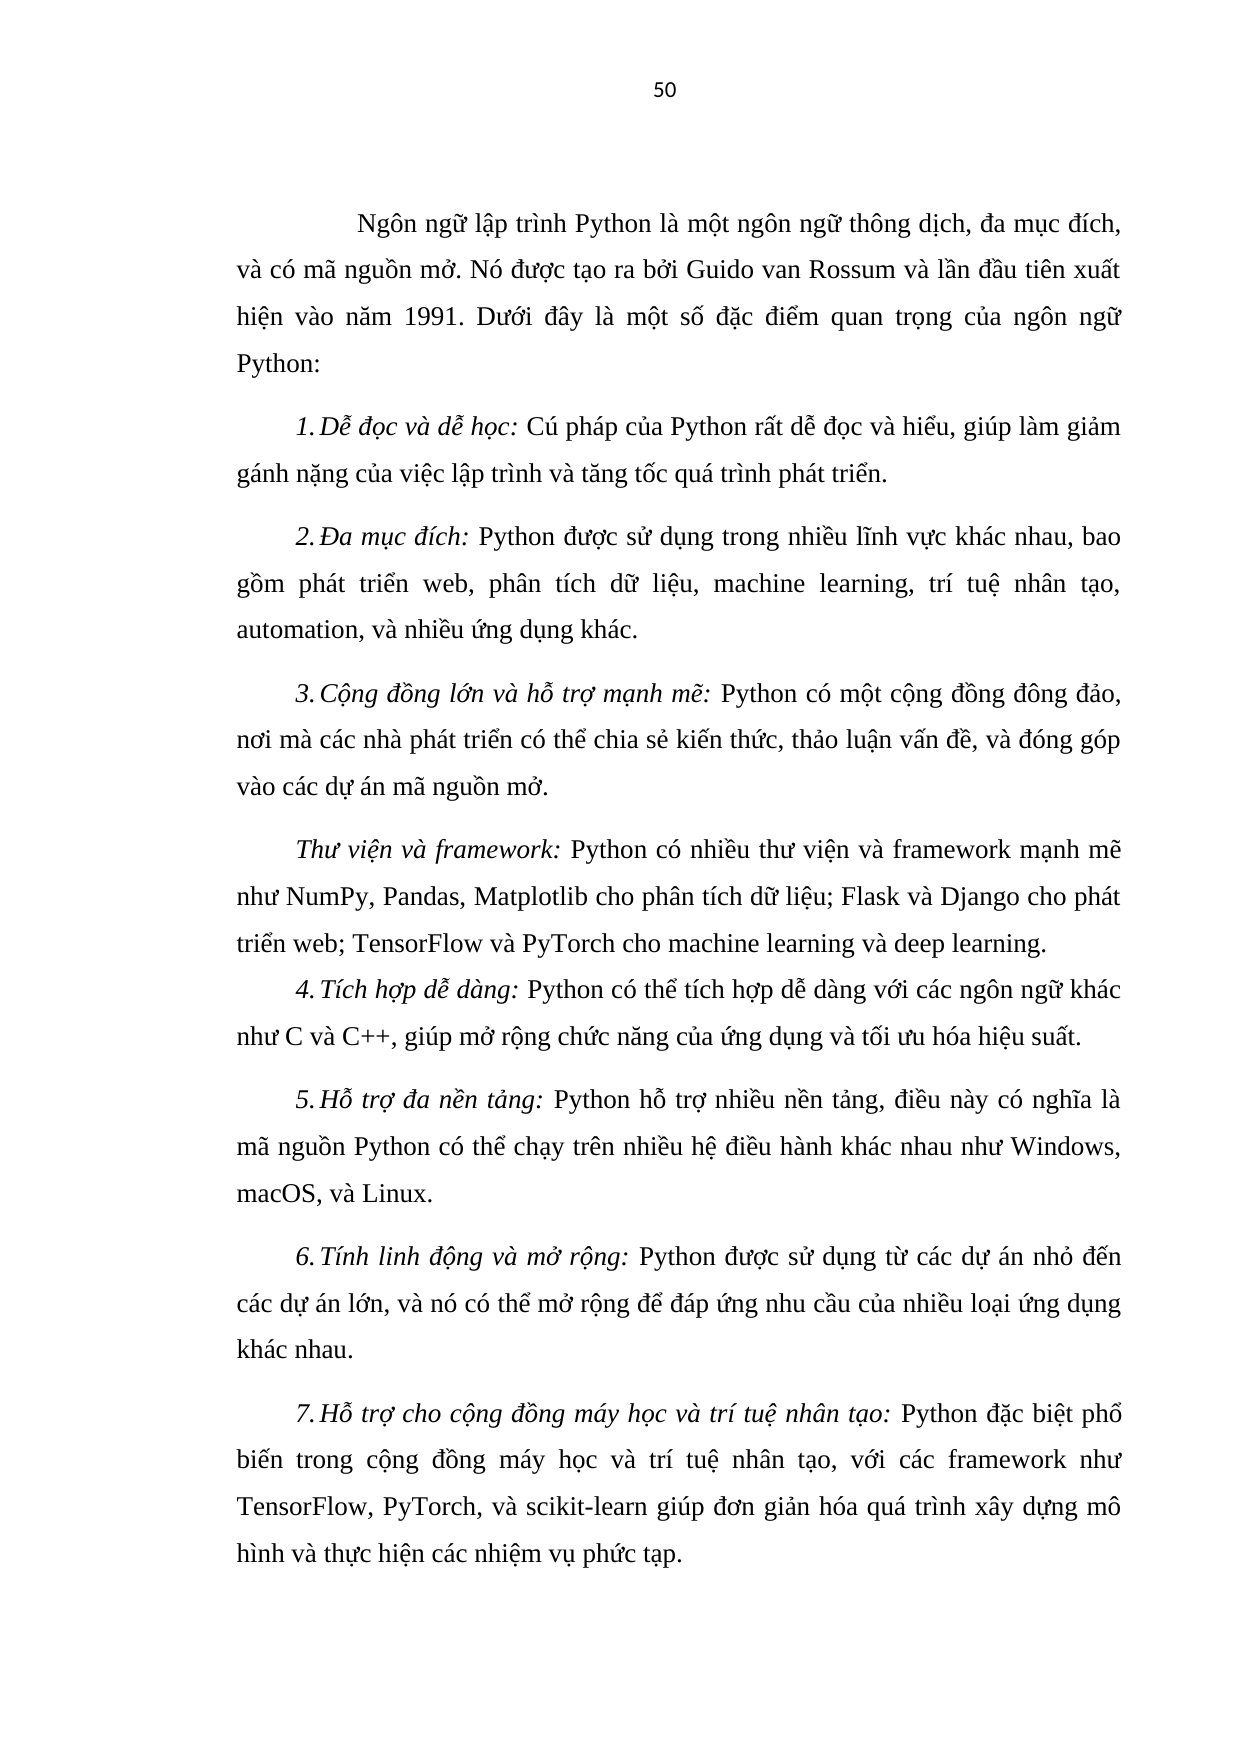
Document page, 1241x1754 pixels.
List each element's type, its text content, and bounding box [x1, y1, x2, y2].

list Hỗ trợ cho cộng đồng máy học và trí tuệ nhân tạo: Python đặc biệt phổ biến trong cộng đồng máy học và trí tuệ nhân tạo, với các framework như TensorFlow, PyTorch, và scikit-learn giúp đơn giản hóa quá trình xây dựng mô hình và thực hiện các nhiệm vụ phức tạp. [236, 1397, 1122, 1568]
list Dễ đọc và dễ học: Cú pháp của Python rất dễ đọc và hiểu, giúp làm giảm gánh nặng của việc lập trình và tăng tốc quá trình phát triển. [236, 410, 1122, 488]
list Tích hợp dễ dàng: Python có thể tích hợp dễ dàng với các ngôn ngữ khác như C và C++, giúp mở rộng chức năng của ứng dụng và tối ưu hóa hiệu suất. [236, 973, 1122, 1051]
list Cộng đồng lớn và hỗ trợ mạnh mẽ: Python có một cộng đồng đông đảo, nơi mà các nhà phát triển có thể chia sẻ kiến thức, thảo luận vấn đề, và đóng góp vào các dự án mã nguồn mở. [236, 677, 1122, 801]
list Tính linh động và mở rộng: Python được sử dụng từ các dự án nhỏ đến các dự án lớn, và nó có thể mở rộng để đáp ứng nhu cầu của nhiều loại ứng dụng khác nhau. [236, 1240, 1122, 1364]
subtitle Thư viện và framework: Python có nhiều thư viện và framework mạnh mẽ như NumPy, Pandas, Matplotlib cho phân tích dữ liệu; Flask và Django cho phát triển web; TensorFlow và PyTorch cho machine learning và deep learning. [236, 833, 1122, 958]
list Đa mục đích: Python được sử dụng trong nhiều lĩnh vực khác nhau, bao gồm phát triển web, phân tích dữ liệu, machine learning, trí tuệ nhân tạo, automation, và nhiều ứng dụng khác. [236, 520, 1122, 644]
text Ngôn ngữ lập trình Python là một ngôn ngữ thông dịch, đa mục đích, và có mã nguồn mở. Nó được tạo ra bởi Guido van Rossum và lần đầu tiên xuất hiện vào năm 1991. Dưới đây là một số đặc điểm quan trọng của ngôn ngữ Python: [236, 207, 1122, 378]
list Hỗ trợ đa nền tảng: Python hỗ trợ nhiều nền tảng, điều này có nghĩa là mã nguồn Python có thể chạy trên nhiều hệ điều hành khác nhau như Windows, macOS, và Linux. [236, 1083, 1122, 1208]
